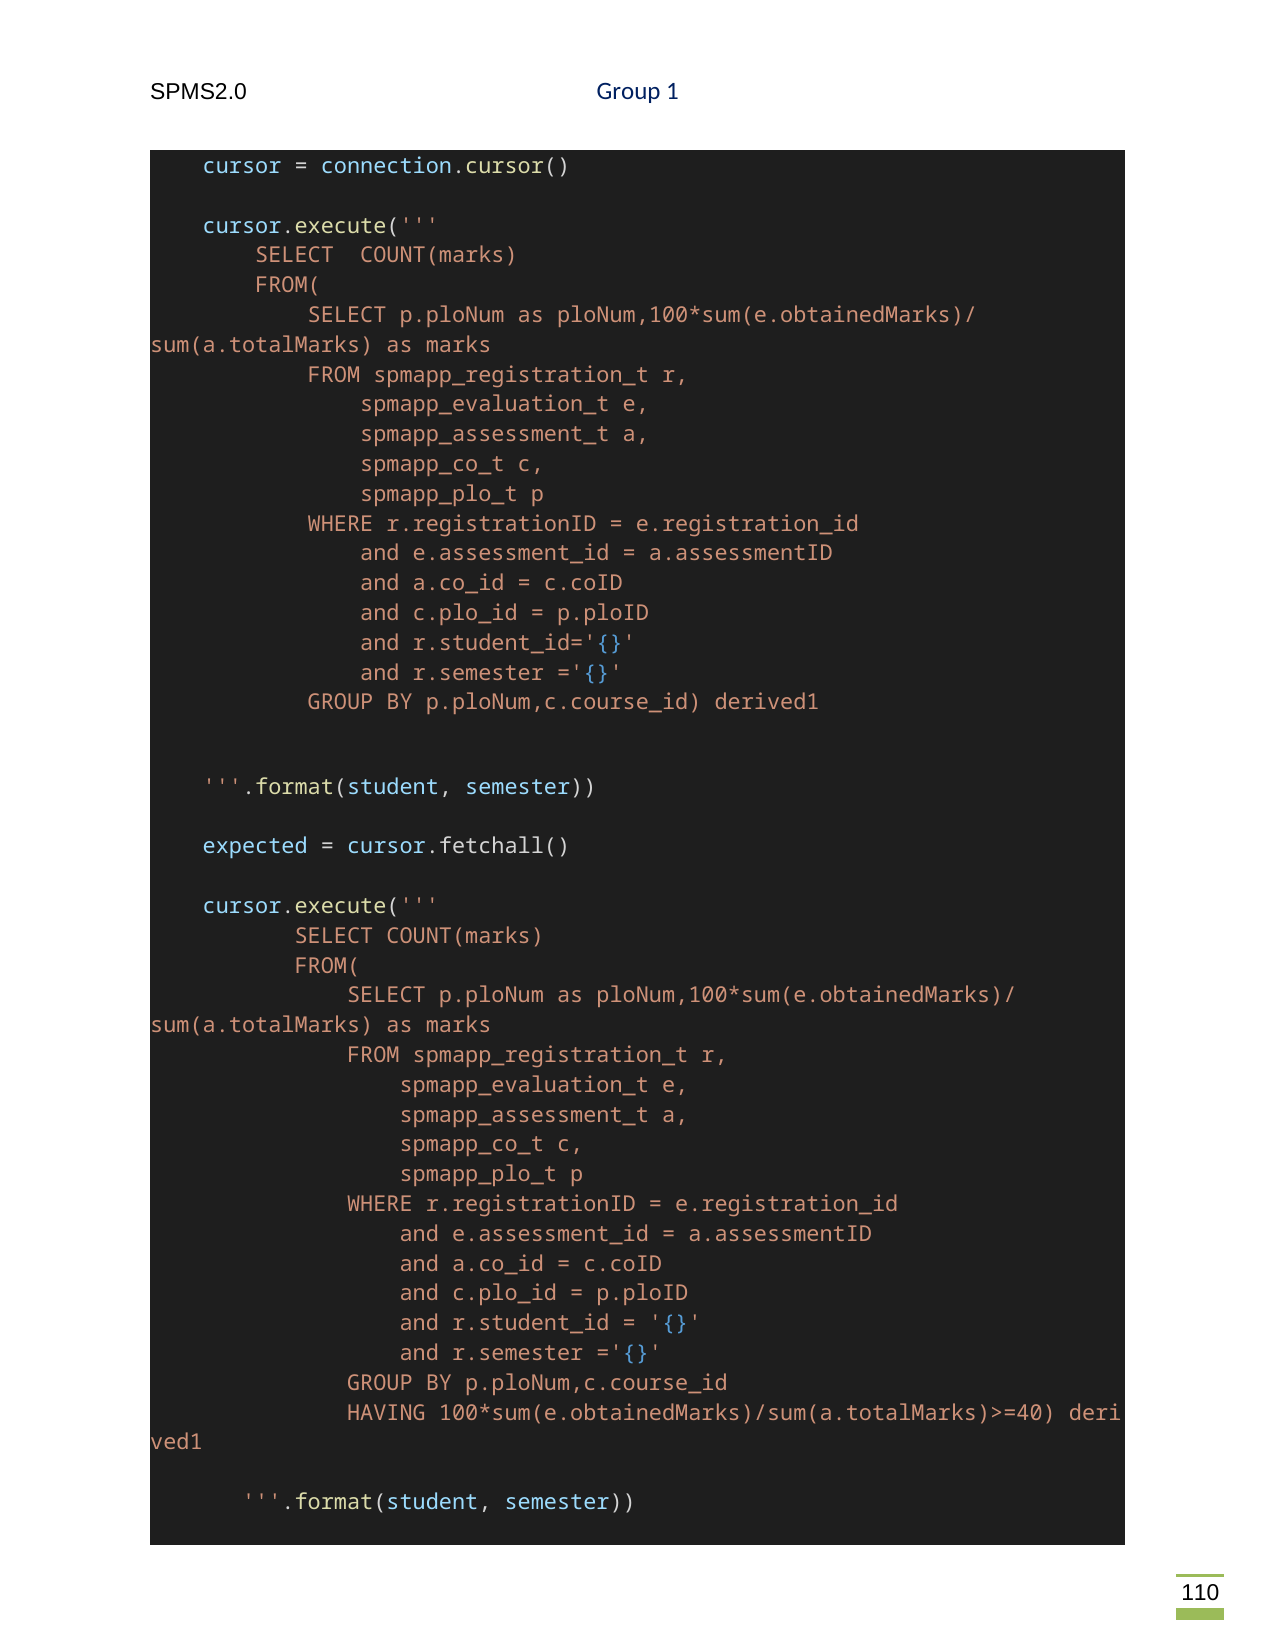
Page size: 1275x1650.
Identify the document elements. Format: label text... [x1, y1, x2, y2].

text GROUP BY p.ploNum,c.course_id) derived1 [150, 686, 1125, 716]
text GROUP BY p.ploNum,c.course_id [150, 1367, 1125, 1396]
text HAVING 100*sum(e.obtainedMarks)/sum(a.totalMarks)>=40) derived1 [150, 1396, 1125, 1456]
text WHERE r.registrationID = e.registration_id [150, 1188, 1125, 1218]
text spmapp_assessment_t a, [150, 1098, 1125, 1128]
text FROM( [150, 269, 1125, 299]
text SELECT COUNT(marks) [150, 920, 1125, 949]
text spmapp_co_t c, [150, 1128, 1125, 1158]
text FROM spmapp_registration_t r, [150, 1039, 1125, 1069]
text '''.format(student, semester)) [150, 1486, 1125, 1516]
text spmapp_co_t c, [150, 448, 1125, 478]
text and r.student_id = '{}' [150, 1307, 1125, 1337]
text SELECT p.ploNum as ploNum,100*sum(e.obtainedMarks)/sum(a.totalMarks) as marks [150, 299, 1125, 358]
text FROM( [150, 949, 1125, 979]
text expected = cursor.fetchall() [150, 830, 1125, 860]
text '''.format(student, semester)) [150, 771, 1125, 801]
text and r.semester ='{}' [150, 1337, 1125, 1367]
text and a.co_id = c.coID [150, 1247, 1125, 1277]
text spmapp_plo_t p [150, 478, 1125, 507]
text and a.co_id = c.coID [150, 567, 1125, 597]
text cursor.execute(''' [150, 209, 1125, 239]
text and e.assessment_id = a.assessmentID [150, 537, 1125, 567]
text and r.semester ='{}' [150, 656, 1125, 686]
text SELECT COUNT(marks) [150, 239, 1125, 269]
text cursor.execute(''' [150, 890, 1125, 920]
text WHERE r.registrationID = e.registration_id [150, 507, 1125, 537]
text spmapp_evaluation_t e, [150, 1069, 1125, 1098]
text spmapp_evaluation_t e, [150, 388, 1125, 418]
text and c.plo_id = p.ploID [150, 597, 1125, 627]
text SELECT p.ploNum as ploNum,100*sum(e.obtainedMarks)/sum(a.totalMarks) as marks [150, 979, 1125, 1039]
text FROM spmapp_registration_t r, [150, 358, 1125, 388]
text and e.assessment_id = a.assessmentID [150, 1218, 1125, 1247]
text and r.student_id='{}' [150, 627, 1125, 656]
text and c.plo_id = p.ploID [150, 1277, 1125, 1307]
text spmapp_plo_t p [150, 1158, 1125, 1188]
text spmapp_assessment_t a, [150, 418, 1125, 448]
text cursor = connection.cursor() [150, 150, 1125, 180]
